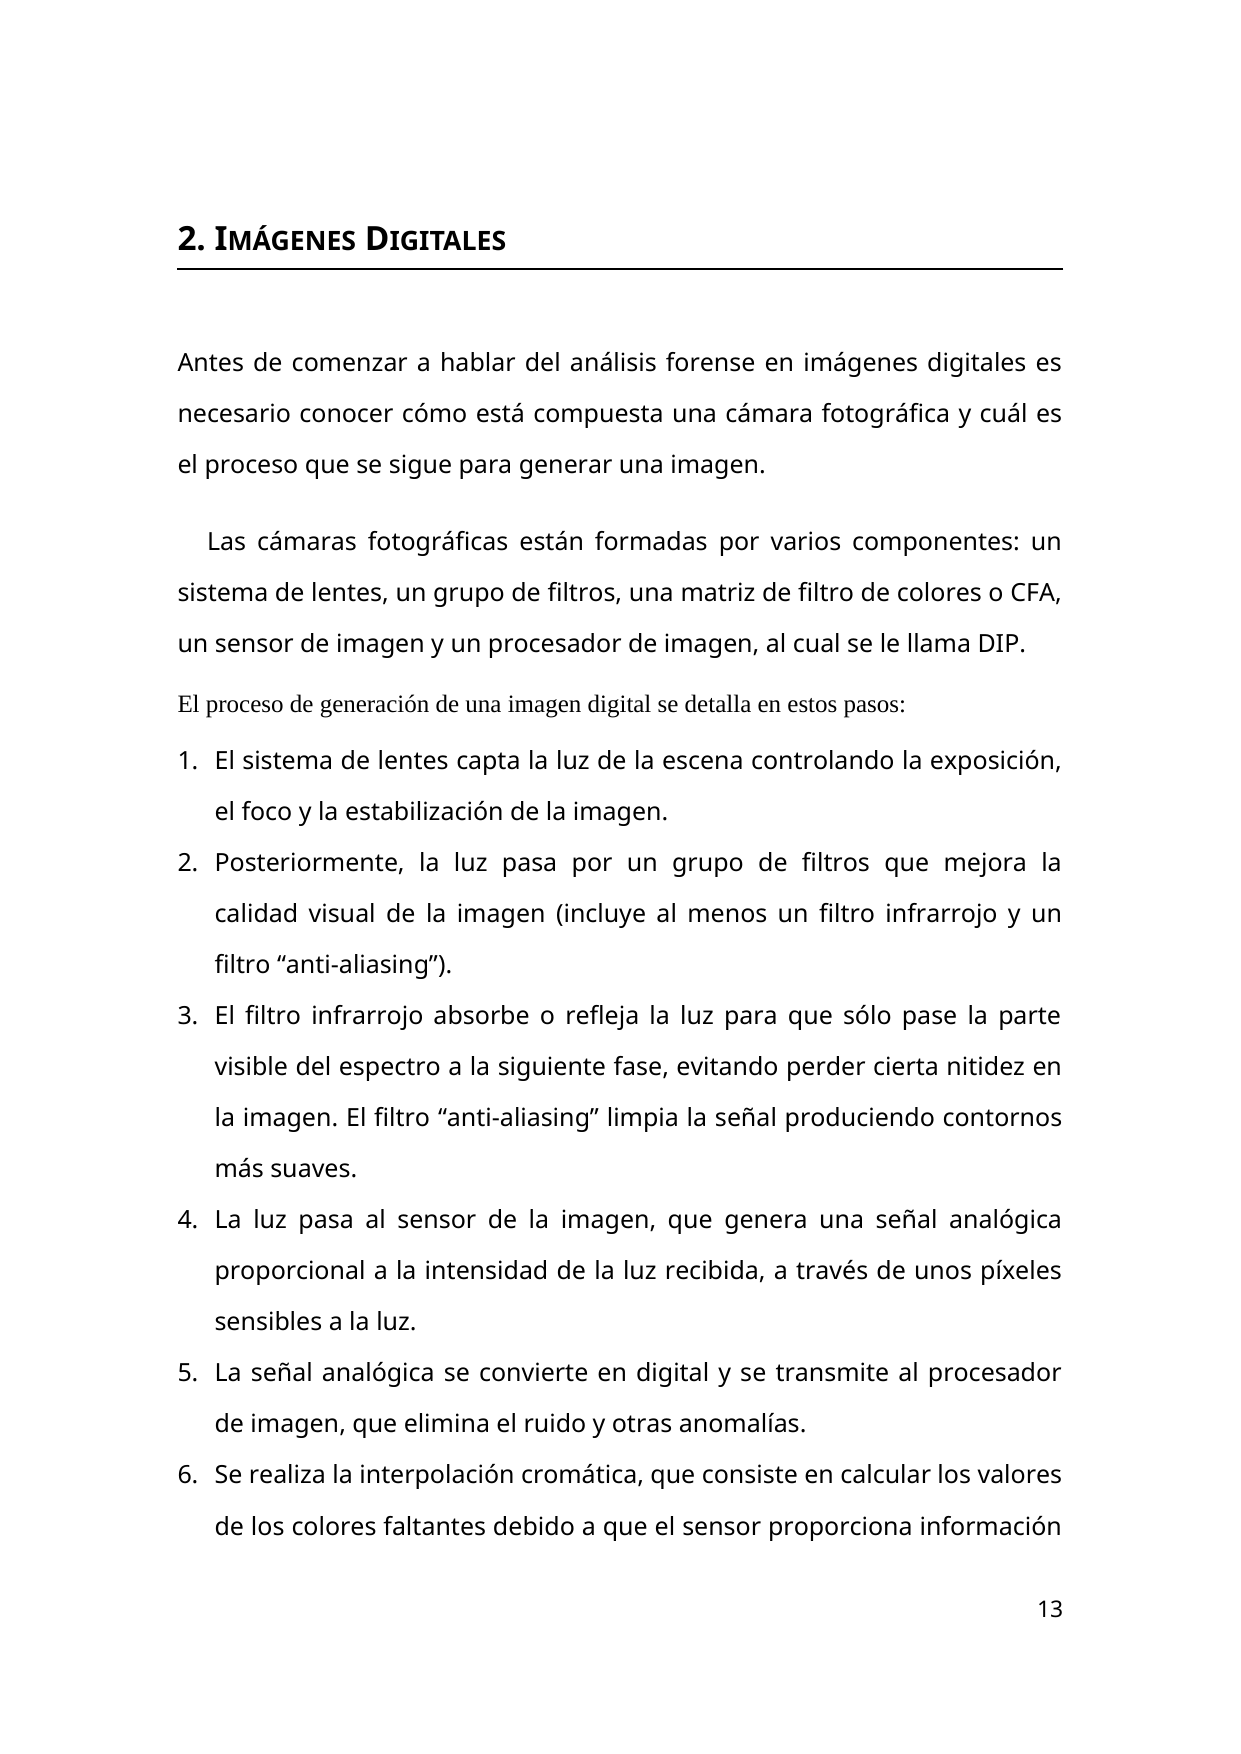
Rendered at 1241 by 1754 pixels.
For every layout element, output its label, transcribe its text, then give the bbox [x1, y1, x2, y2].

text Antes de comenzar a hablar del análisis forense en imágenes digitales es necesario conocer cómo está compuesta una cámara fotográfica y cuál es el proceso que se sigue para generar una imagen. [177, 345, 1063, 481]
list La luz pasa al sensor de la imagen, que genera una señal analógica proporcional a la intensidad de la luz recibida, a través de unos píxeles sensibles a la luz. [177, 1202, 1063, 1338]
subtitle Imágenes Digitales [177, 215, 1063, 268]
list El filtro infrarrojo absorbe o refleja la luz para que sólo pase la parte visible del espectro a la siguiente fase, evitando perder cierta nitidez en la imagen. El filtro “anti-aliasing” limpia la señal produciendo contornos más suaves. [177, 998, 1063, 1185]
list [177, 1457, 1063, 1542]
list Posteriormente, la luz pasa por un grupo de filtros que mejora la calidad visual de la imagen (incluye al menos un filtro infrarrojo y un filtro “anti-aliasing”). [177, 844, 1063, 981]
list El sistema de lentes capta la luz de la escena controlando la exposición, el foco y la estabilización de la imagen. [177, 742, 1063, 828]
list La señal analógica se convierte en digital y se transmite al procesador de imagen, que elimina el ruido y otras anomalías. [177, 1355, 1063, 1440]
text Las cámaras fotográficas están formadas por varios componentes: un sistema de lentes, un grupo de filtros, una matriz de filtro de colores o CFA, un sensor de imagen y un procesador de imagen, al cual se le llama DIP. [177, 523, 1063, 659]
text El proceso de generación de una imagen digital se detalla en estos pasos: [177, 689, 1063, 717]
